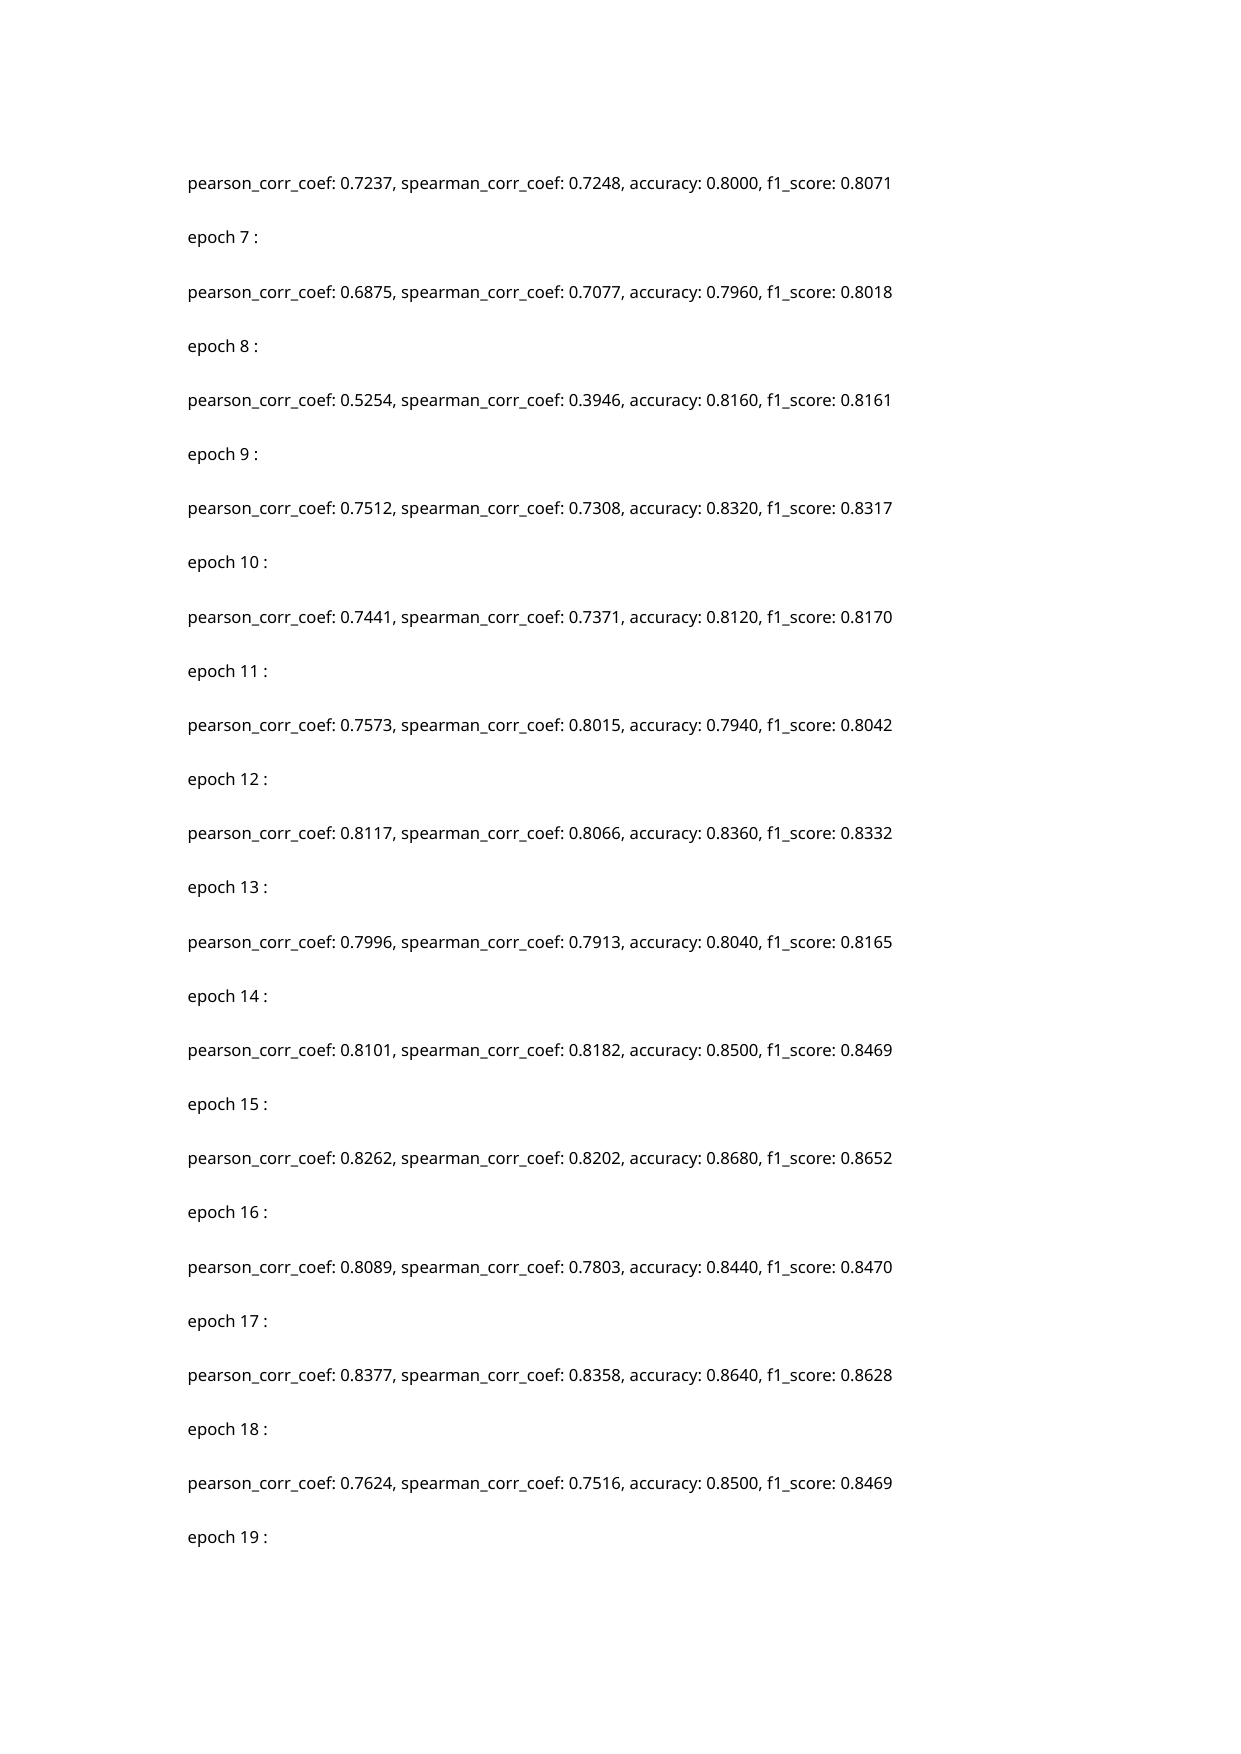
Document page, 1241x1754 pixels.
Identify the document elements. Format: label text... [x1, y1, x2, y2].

text pearson_corr_coef: 0.7996, spearman_corr_coef: 0.7913, accuracy: 0.8040, f1_score: 0.8165 [187, 923, 1053, 960]
text pearson_corr_coef: 0.7441, spearman_corr_coef: 0.7371, accuracy: 0.8120, f1_score: 0.8170 [187, 598, 1053, 635]
text epoch 18 : [187, 1410, 1053, 1448]
text epoch 13 : [187, 869, 1053, 906]
text epoch 14 : [187, 977, 1053, 1014]
text pearson_corr_coef: 0.8101, spearman_corr_coef: 0.8182, accuracy: 0.8500, f1_score: 0.8469 [187, 1031, 1053, 1069]
text epoch 17 : [187, 1302, 1053, 1339]
text pearson_corr_coef: 0.8377, spearman_corr_coef: 0.8358, accuracy: 0.8640, f1_score: 0.8628 [187, 1356, 1053, 1394]
text epoch 11 : [187, 652, 1053, 689]
text epoch 10 : [187, 544, 1053, 581]
text pearson_corr_coef: 0.6875, spearman_corr_coef: 0.7077, accuracy: 0.7960, f1_score: 0.8018 [187, 273, 1053, 310]
text pearson_corr_coef: 0.5254, spearman_corr_coef: 0.3946, accuracy: 0.8160, f1_score: 0.8161 [187, 381, 1053, 419]
text pearson_corr_coef: 0.8117, spearman_corr_coef: 0.8066, accuracy: 0.8360, f1_score: 0.8332 [187, 814, 1053, 852]
text epoch 9 : [187, 435, 1053, 473]
text pearson_corr_coef: 0.8262, spearman_corr_coef: 0.8202, accuracy: 0.8680, f1_score: 0.8652 [187, 1139, 1053, 1177]
text pearson_corr_coef: 0.7624, spearman_corr_coef: 0.7516, accuracy: 0.8500, f1_score: 0.8469 [187, 1464, 1053, 1502]
text pearson_corr_coef: 0.7237, spearman_corr_coef: 0.7248, accuracy: 0.8000, f1_score: 0.8071 [187, 164, 1053, 202]
text pearson_corr_coef: 0.8089, spearman_corr_coef: 0.7803, accuracy: 0.8440, f1_score: 0.8470 [187, 1248, 1053, 1285]
text epoch 15 : [187, 1085, 1053, 1123]
text epoch 19 : [187, 1519, 1053, 1556]
text epoch 16 : [187, 1194, 1053, 1231]
text pearson_corr_coef: 0.7573, spearman_corr_coef: 0.8015, accuracy: 0.7940, f1_score: 0.8042 [187, 706, 1053, 744]
text epoch 12 : [187, 760, 1053, 798]
text epoch 7 : [187, 219, 1053, 256]
text pearson_corr_coef: 0.7512, spearman_corr_coef: 0.7308, accuracy: 0.8320, f1_score: 0.8317 [187, 489, 1053, 527]
text epoch 8 : [187, 327, 1053, 364]
